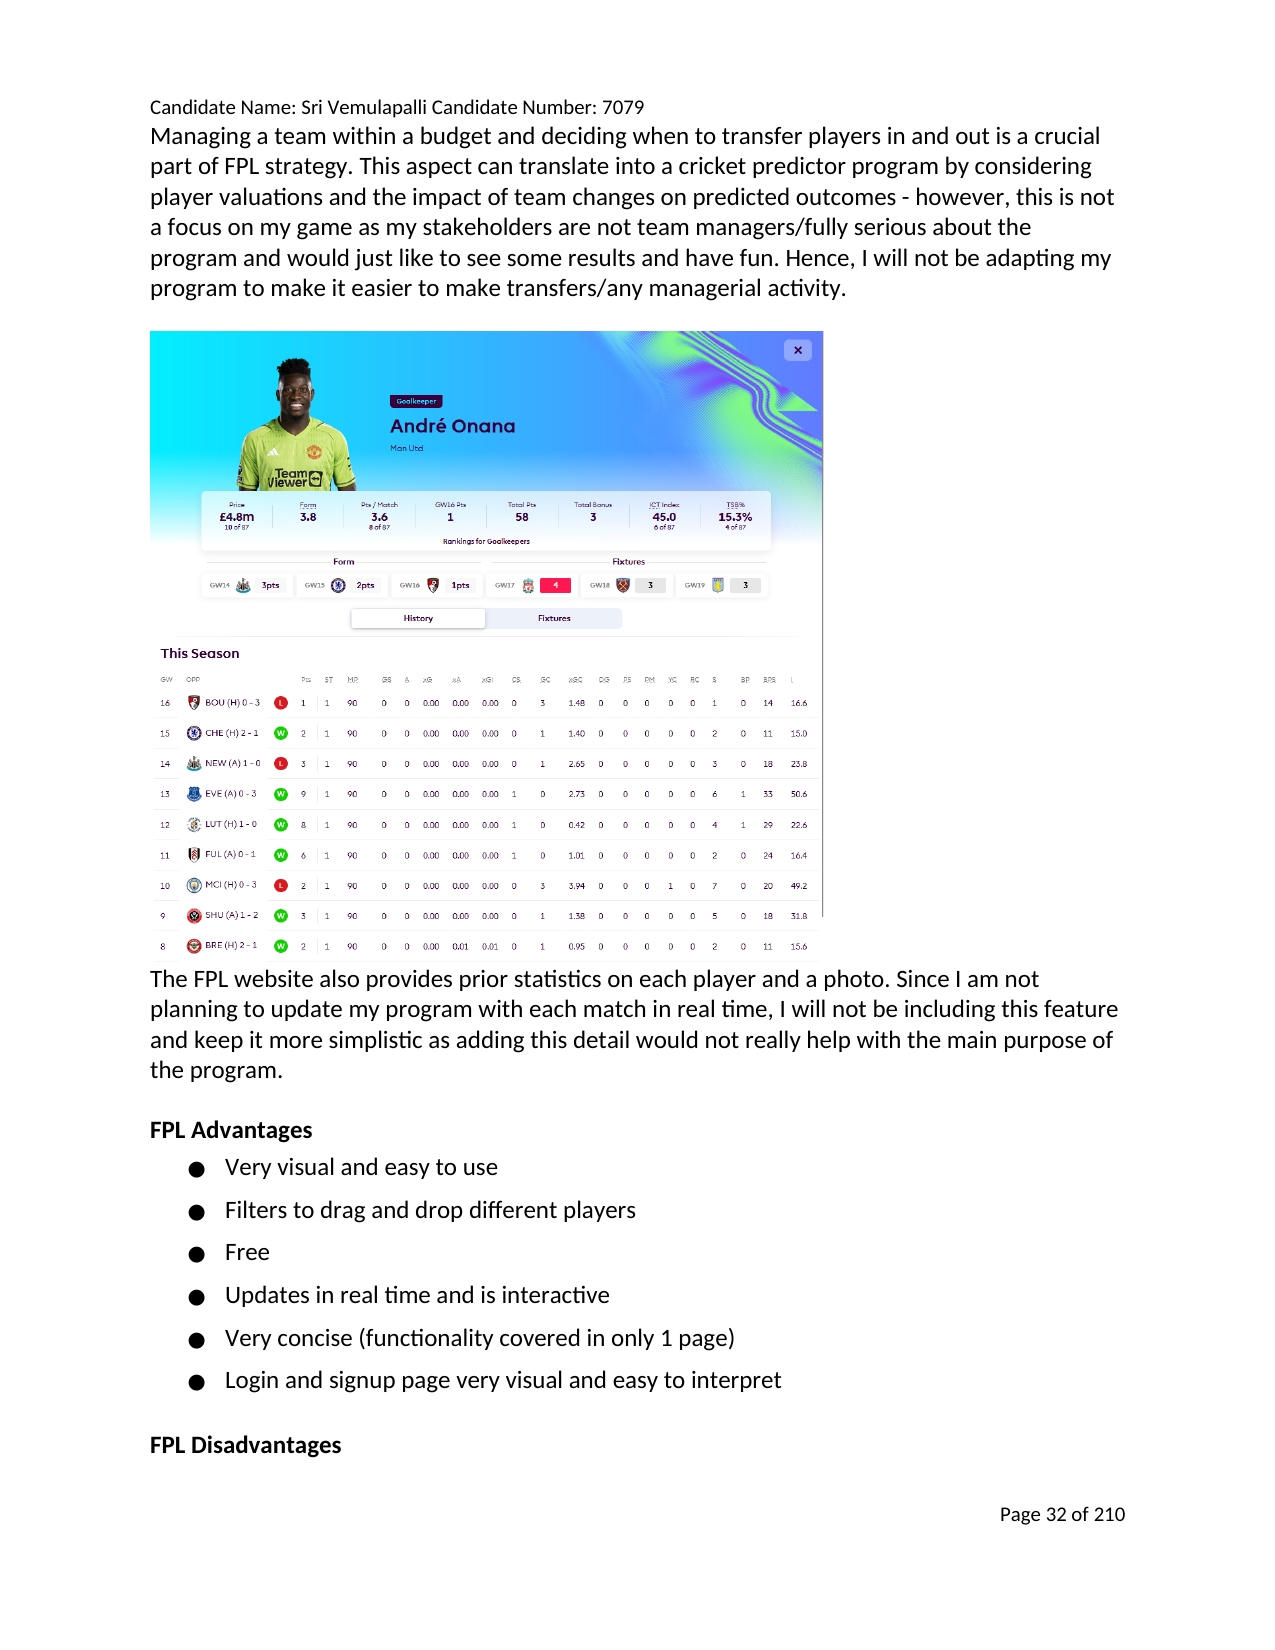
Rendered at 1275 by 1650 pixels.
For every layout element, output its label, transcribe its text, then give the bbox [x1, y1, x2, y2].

text The FPL website also provides prior statistics on each player and a photo. Since I am not planning to update my program with each match in real time, I will not be including this feature and keep it more simplistic as adding this detail would not really help with the main purpose of the program. [150, 963, 1125, 1085]
picture [150, 331, 824, 964]
text Managing a team within a budget and deciding when to transfer players in and out is a crucial part of FPL strategy. This aspect can translate into a cricket predictor program by considering player valuations and the impact of team changes on predicted outcomes - however, this is not a focus on my game as my stakeholders are not team managers/fully serious about the program and would just like to see some results and have fun. Hence, I will not be adapting my program to make it easier to make transfers/any managerial activity. [150, 120, 1125, 303]
list Very concise (functionality covered in only 1 page) [187, 1315, 1125, 1358]
list Very visual and easy to use [187, 1144, 1125, 1187]
text FPL Advantages [150, 1114, 1125, 1144]
list Free [187, 1230, 1125, 1273]
list Updates in real time and is interactive [187, 1273, 1125, 1315]
list Login and signup page very visual and easy to interpret [187, 1358, 1125, 1401]
text FPL Disadvantages [150, 1429, 1125, 1460]
list Filters to drag and drop different players [187, 1187, 1125, 1230]
